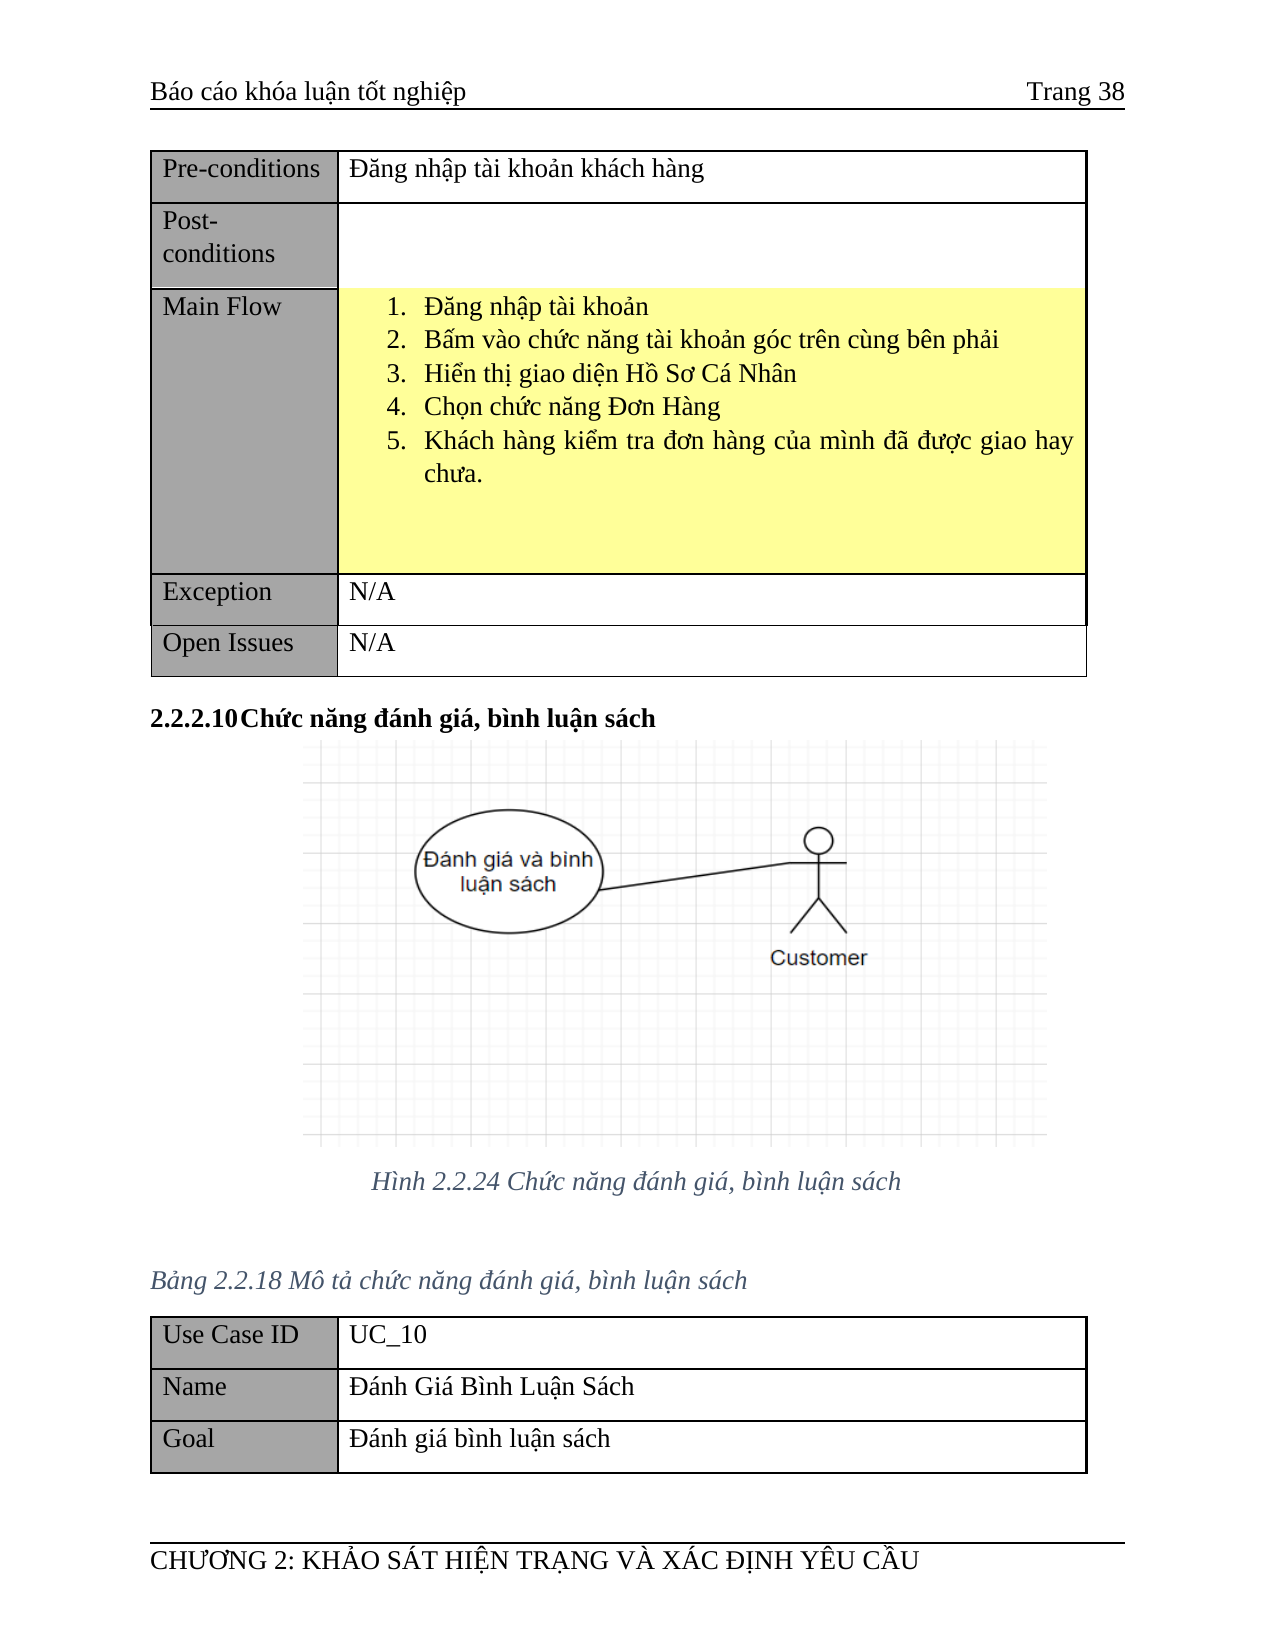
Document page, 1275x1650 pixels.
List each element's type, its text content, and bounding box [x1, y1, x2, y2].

table_cell Goal [152, 1422, 337, 1472]
table_header Use Case ID [152, 1318, 337, 1368]
table_header UC_10 [339, 1318, 1085, 1368]
table_cell Đánh Giá Bình Luận Sách [339, 1370, 1085, 1420]
table_cell Đánh giá bình luận sách [339, 1422, 1085, 1472]
table_cell Main Flow [152, 290, 337, 573]
table_cell [339, 204, 1085, 287]
table_cell N/A [338, 626, 1086, 676]
table_cell Đăng nhập tài khoản khách hàng [339, 152, 1085, 202]
table_cell N/A [339, 575, 1085, 625]
table_cell Pre-conditions [152, 152, 337, 202]
table_cell Open Issues [152, 626, 337, 676]
subtitle Chức năng đánh giá, bình luận sách [150, 702, 1125, 733]
table_cell Name [152, 1370, 337, 1420]
table_cell Exception [152, 575, 337, 625]
picture [303, 740, 1047, 1147]
text Bảng 2.2.18 Mô tả chức năng đánh giá, bình luận sách [150, 1264, 1125, 1295]
table_cell Đăng nhập tài khoản Bấm vào chức năng tài khoản góc trên cùng bên phải Hiển thị giao diện Hồ Sơ Cá Nhân Chọn chức năng Đơn Hàng Khách hàng kiểm tra đơn hàng của mình đã được giao hay chưa. [339, 288, 1085, 573]
table_cell Post-conditions [152, 204, 337, 287]
